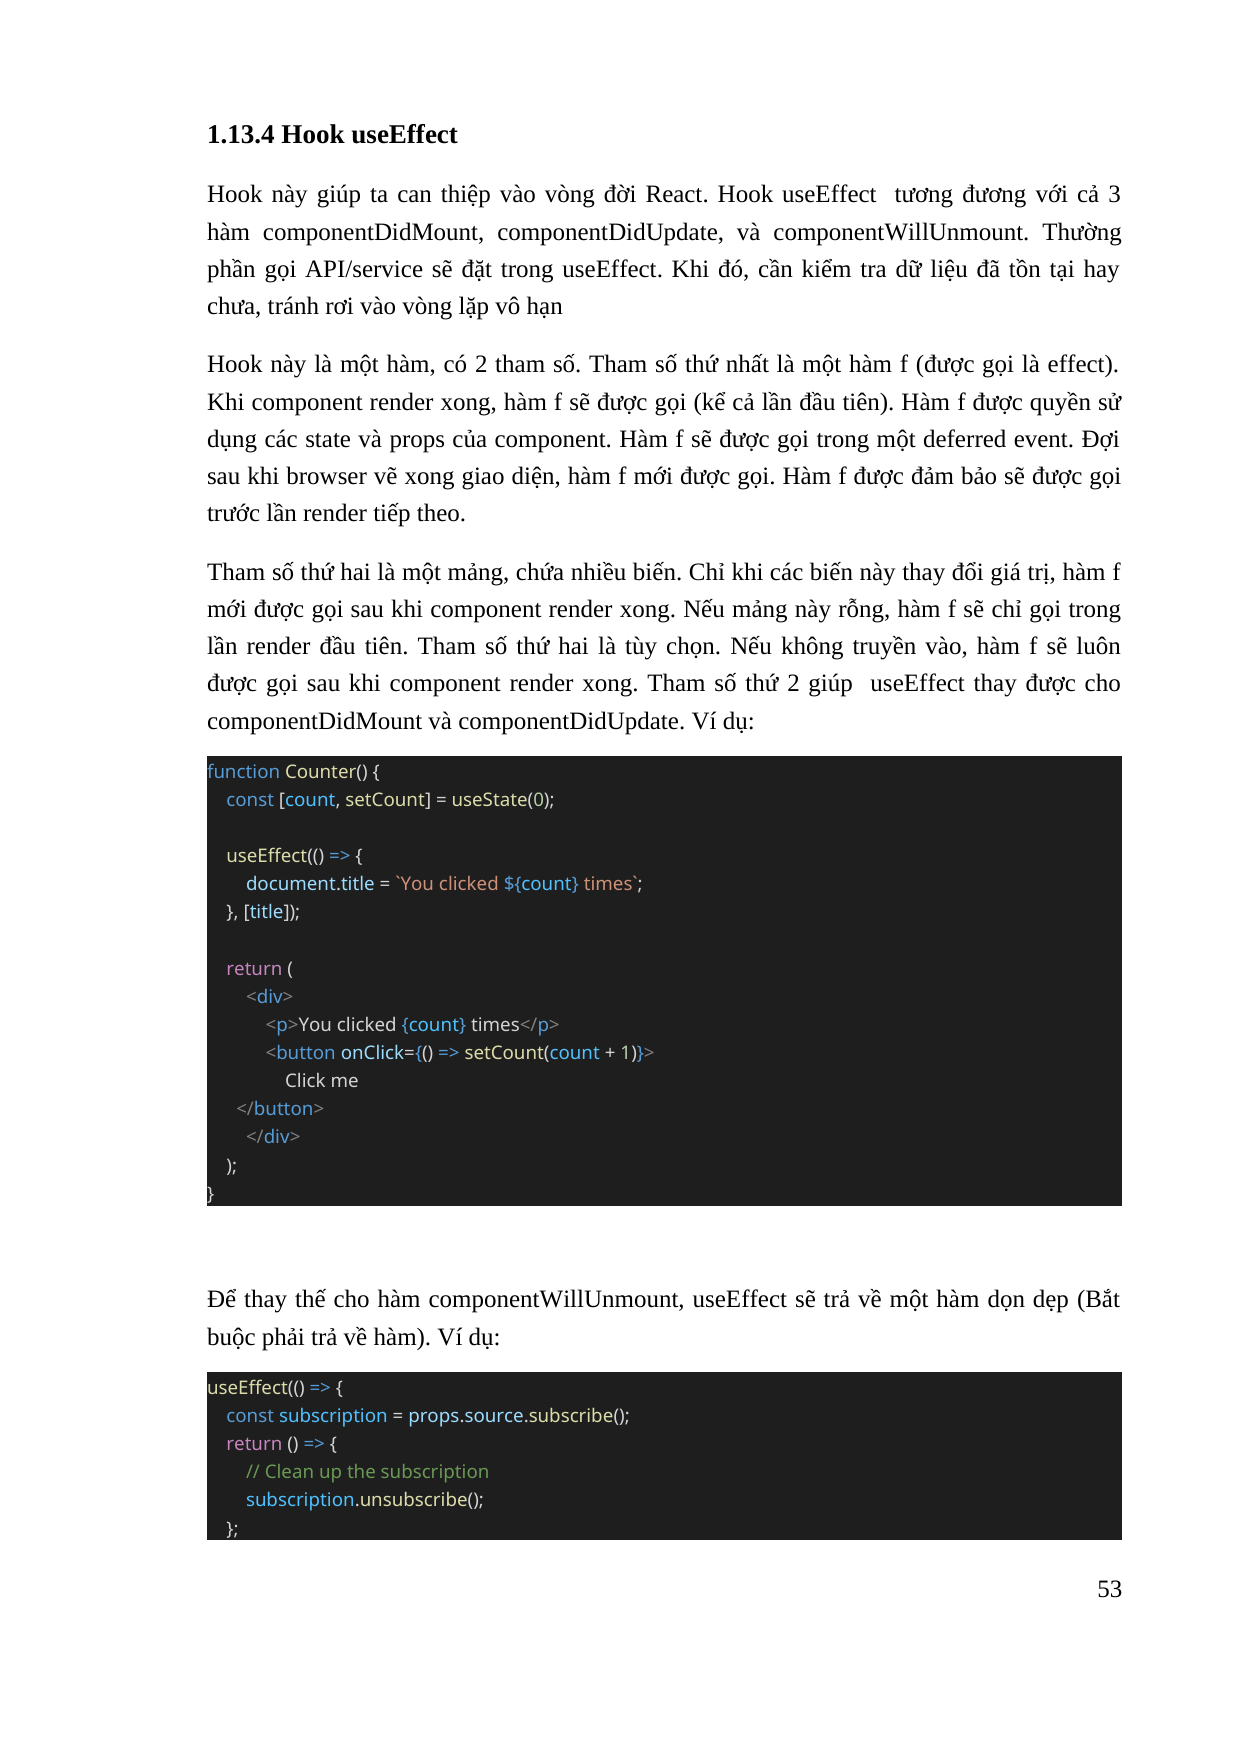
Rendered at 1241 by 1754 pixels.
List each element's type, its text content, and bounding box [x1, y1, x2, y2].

text useEffect(() => { [207, 840, 1122, 868]
text } [207, 1177, 1122, 1206]
text </div> [207, 1121, 1122, 1149]
text Hook này giúp ta can thiệp vào vòng đời React. Hook useEffect tương đương với cả 3 hàm componentDidMount, componentDidUpdate, và componentWillUnmount. Thường phần gọi API/service sẽ đặt trong useEffect. Khi đó, cần kiểm tra dữ liệu đã tồn tại hay chưa, tránh rơi vào vòng lặp vô hạn [207, 179, 1122, 320]
text }, [title]); [207, 896, 1122, 924]
text const [count, setCount] = useState(0); [207, 784, 1122, 812]
text document.title = `You clicked ${count} times`; [207, 868, 1122, 896]
text return ( [207, 952, 1122, 981]
text </button> [207, 1093, 1122, 1121]
text <p>You clicked {count} times</p> [207, 1009, 1122, 1037]
text Để thay thế cho hàm componentWillUnmount, useEffect sẽ trả về một hàm dọn dẹp (Bắt buộc phải trả về hàm). Ví dụ: [207, 1284, 1122, 1351]
text Hook này là một hàm, có 2 tham số. Tham số thứ nhất là một hàm f (được gọi là effect). Khi component render xong, hàm f sẽ được gọi (kể cả lần đầu tiên). Hàm f được quyền sử dụng các state và props của component. Hàm f sẽ được gọi trong một deferred event. Đợi sau khi browser vẽ xong giao diện, hàm f mới được gọi. Hàm f được đảm bảo sẽ được gọi trước lần render tiếp theo. [207, 349, 1122, 527]
text function Counter() { [207, 756, 1122, 784]
text useEffect(() => { [207, 1372, 1122, 1400]
text <div> [207, 981, 1122, 1009]
text }; [207, 1512, 1122, 1540]
text ); [207, 1149, 1122, 1177]
text return () => { [207, 1428, 1122, 1456]
text Tham số thứ hai là một mảng, chứa nhiều biến. Chỉ khi các biến này thay đổi giá trị, hàm f mới được gọi sau khi component render xong. Nếu mảng này rỗng, hàm f sẽ chỉ gọi trong lần render đầu tiên. Tham số thứ hai là tùy chọn. Nếu không truyền vào, hàm f sẽ luôn được gọi sau khi component render xong. Tham số thứ 2 giúp useEffect thay được cho componentDidMount và componentDidUpdate. Ví dụ: [207, 557, 1122, 734]
subtitle Hook useEffect [207, 118, 1122, 149]
text // Clean up the subscription [207, 1456, 1122, 1484]
text Click me [207, 1065, 1122, 1093]
text subscription.unsubscribe(); [207, 1484, 1122, 1512]
text <button onClick={() => setCount(count + 1)}> [207, 1037, 1122, 1065]
text const subscription = props.source.subscribe(); [207, 1400, 1122, 1428]
